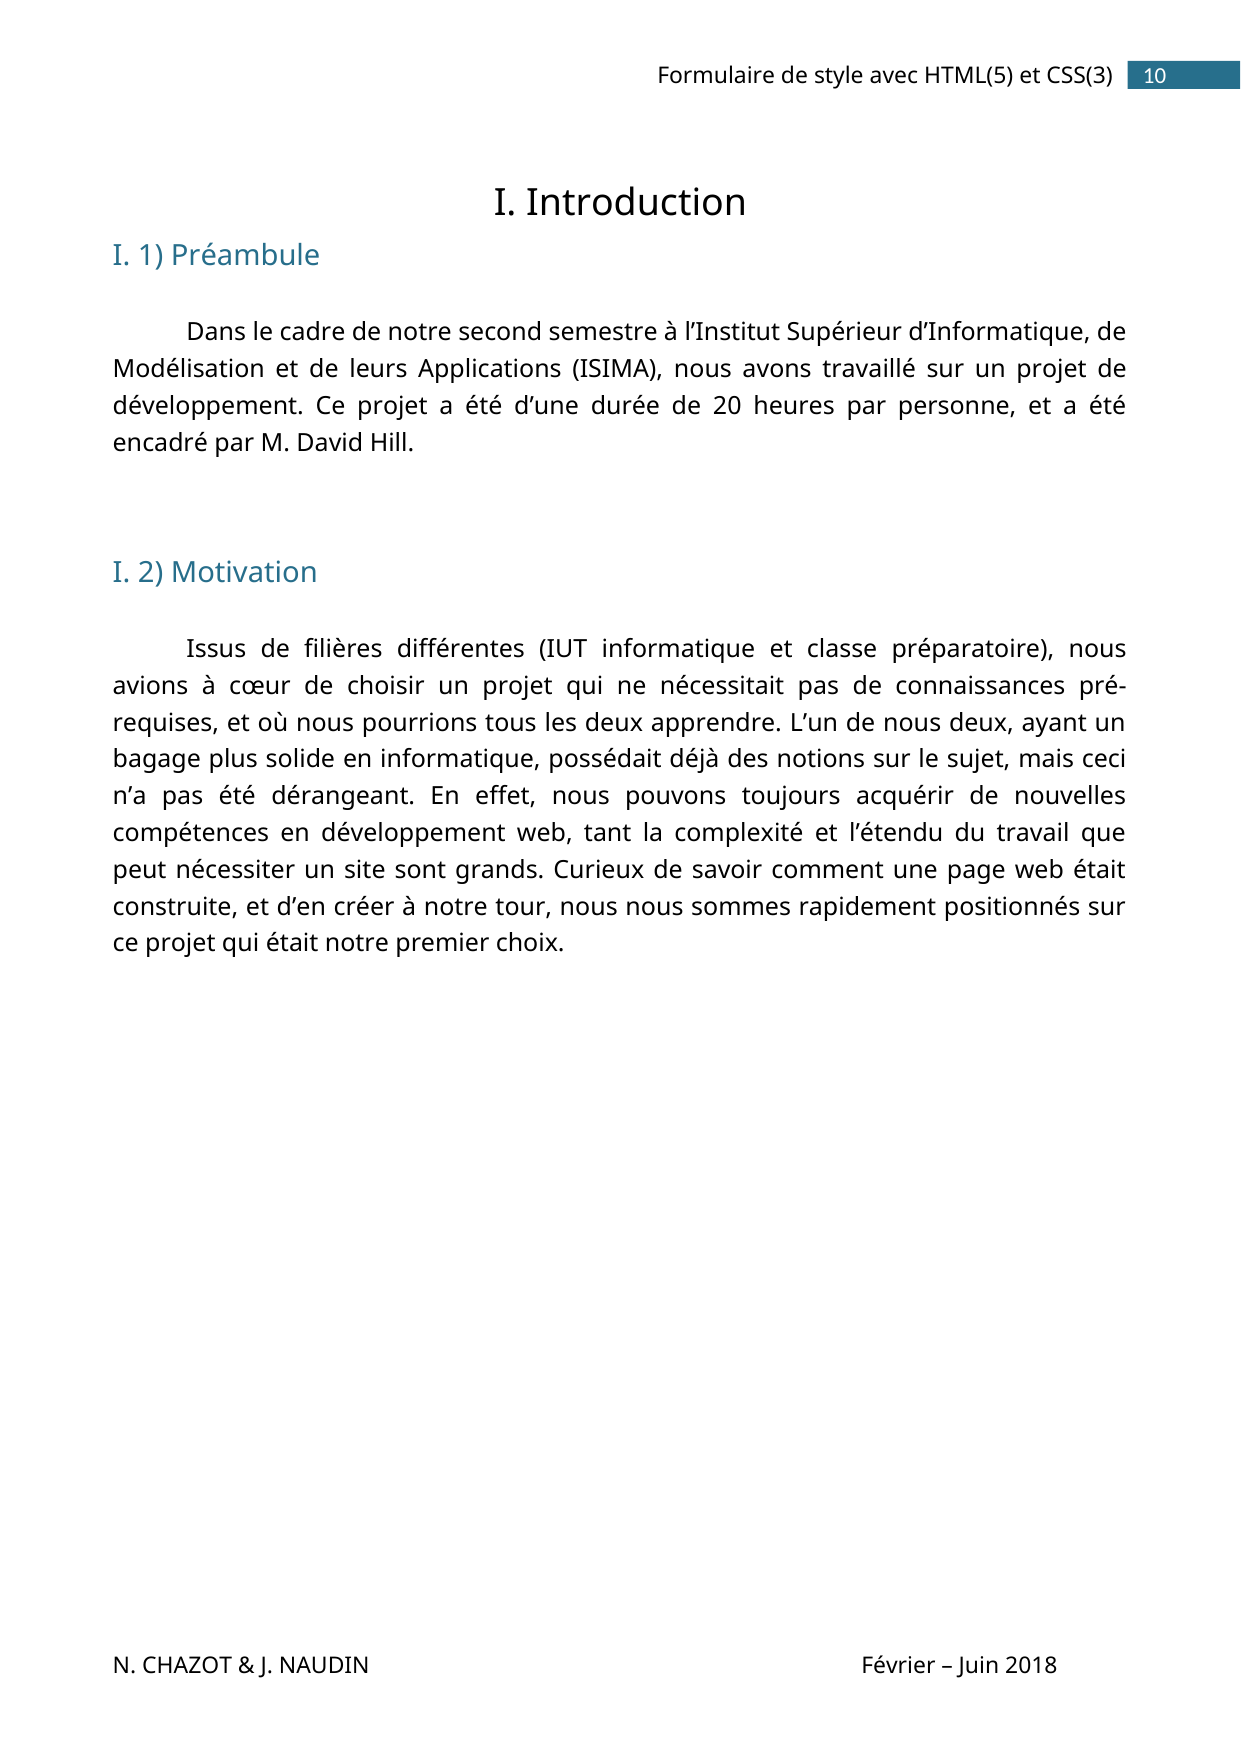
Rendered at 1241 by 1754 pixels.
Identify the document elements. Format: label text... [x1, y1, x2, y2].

text Dans le cadre de notre second semestre à l’Institut Supérieur d’Informatique, de Modélisation et de leurs Applications (ISIMA), nous avons travaillé sur un projet de développement. Ce projet a été d’une durée de 20 heures par personne, et a été encadré par M. David Hill. [112, 314, 1128, 458]
text I. Introduction [112, 175, 1128, 226]
text I. 1) Préambule [112, 234, 1128, 274]
text Issus de filières différentes (IUT informatique et classe préparatoire), nous avions à cœur de choisir un projet qui ne nécessitait pas de connaissances pré-requises, et où nous pourrions tous les deux apprendre. L’un de nous deux, ayant un bagage plus solide en informatique, possédait déjà des notions sur le sujet, mais ceci n’a pas été dérangeant. En effet, nous pouvons toujours acquérir de nouvelles compétences en développement web, tant la complexité et l’étendu du travail que peut nécessiter un site sont grands. Curieux de savoir comment une page web était construite, et d’en créer à notre tour, nous nous sommes rapidement positionnés sur ce projet qui était notre premier choix. [112, 631, 1128, 959]
text I. 2) Motivation [112, 551, 1128, 591]
